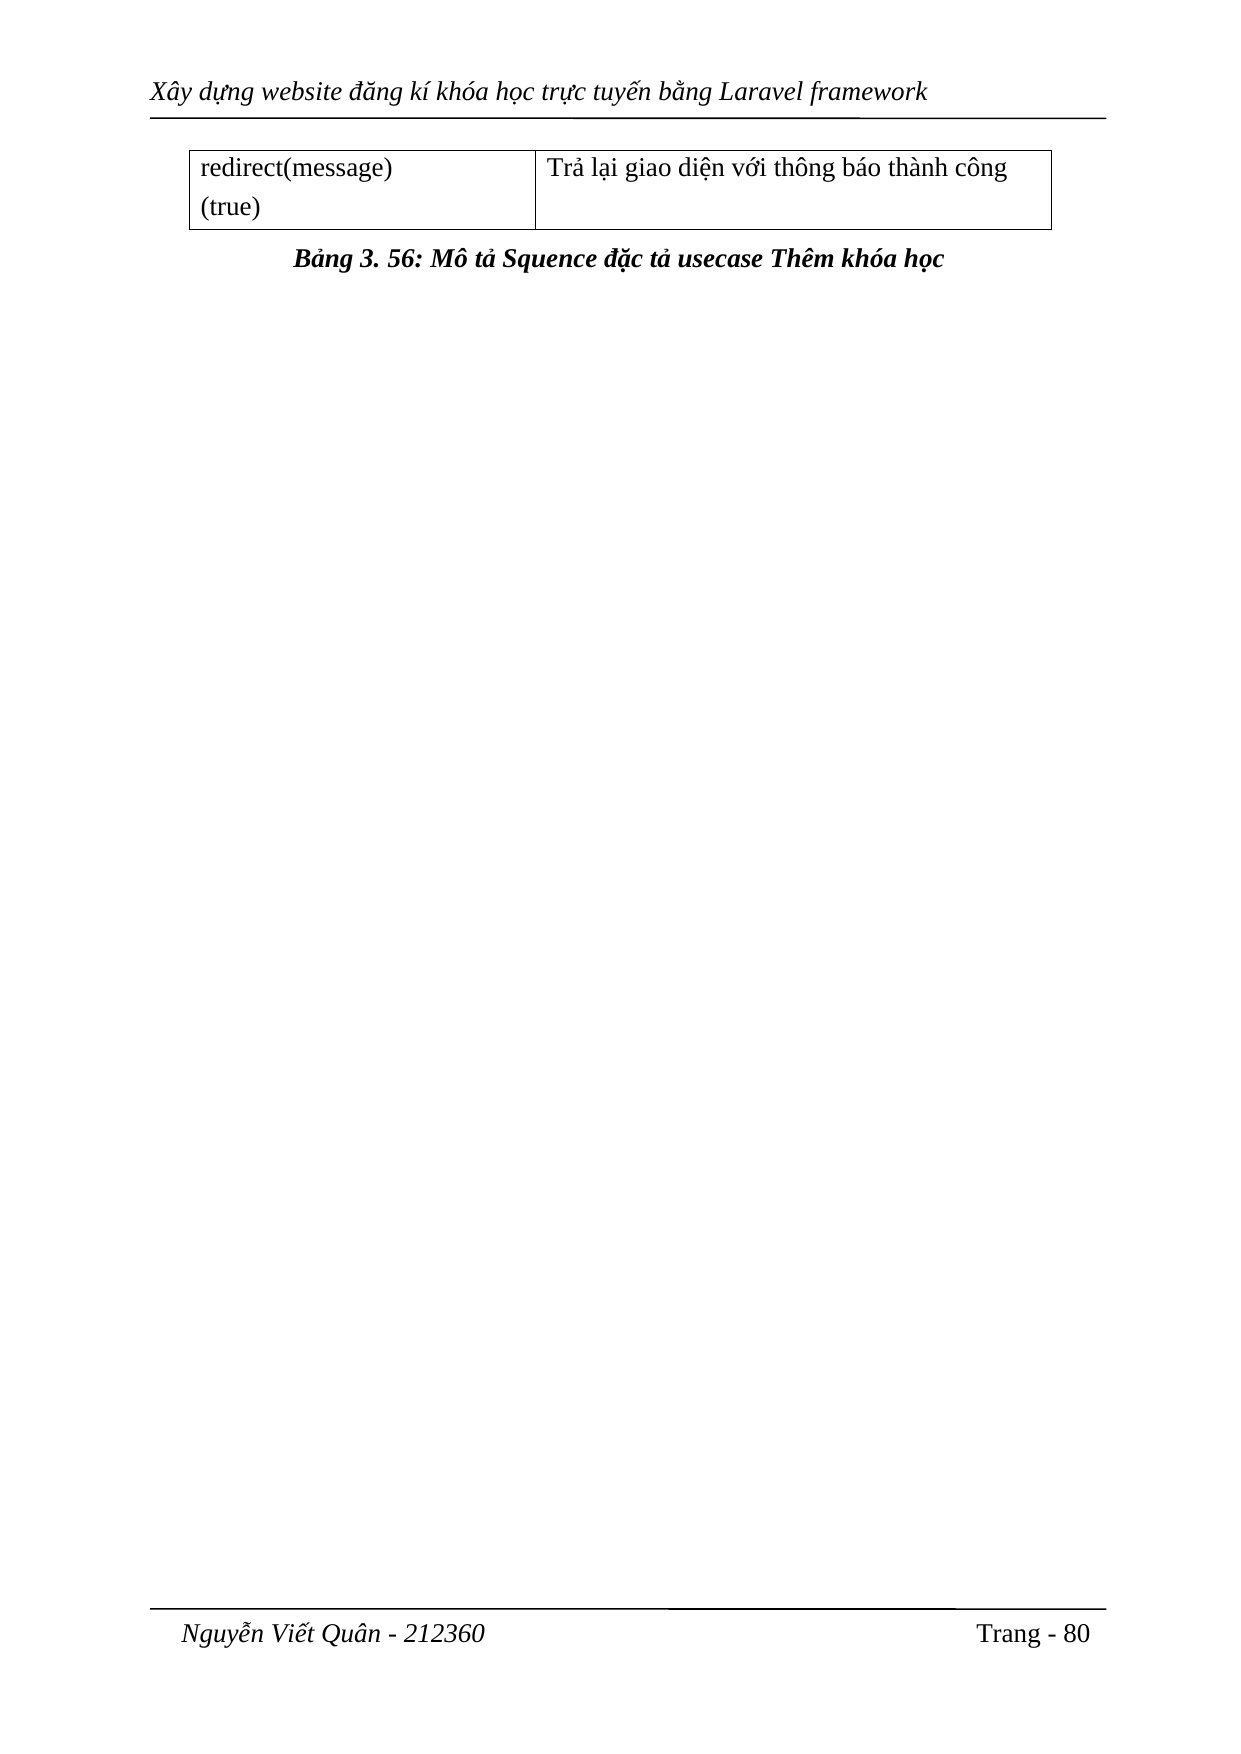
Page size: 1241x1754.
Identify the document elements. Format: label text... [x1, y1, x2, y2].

table_cell Trả lại giao diện với thông báo thành công [536, 151, 1051, 229]
table_cell redirect(message) (true) [190, 151, 535, 229]
